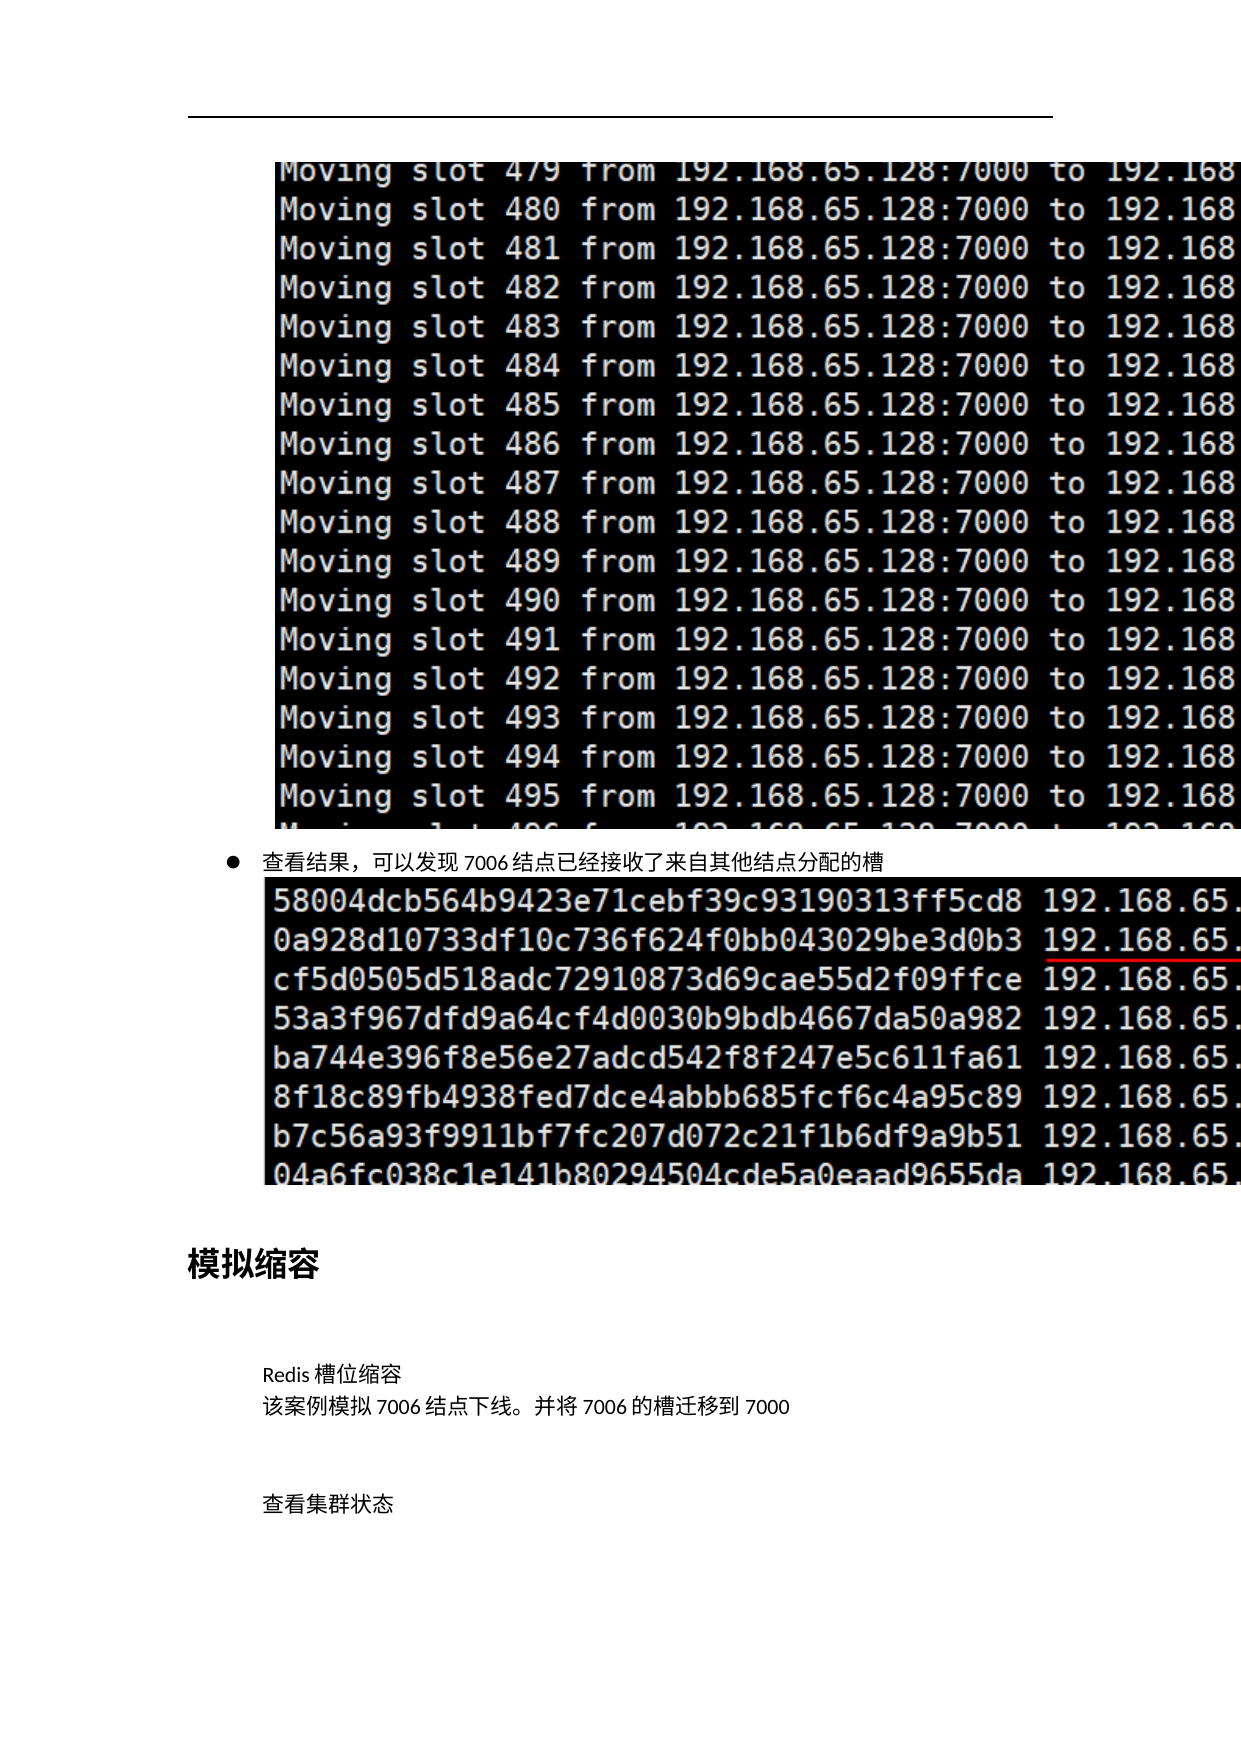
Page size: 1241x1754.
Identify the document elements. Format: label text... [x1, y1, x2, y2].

picture [262, 877, 1241, 1185]
list Redis槽位缩容 [262, 1356, 1053, 1389]
list 查看集群状态 [262, 1486, 1053, 1519]
list 该案例模拟7006结点下线。并将7006的槽迁移到7000 [262, 1389, 1053, 1421]
picture [275, 162, 1241, 829]
subtitle 模拟缩容 [187, 1229, 1053, 1294]
list 查看结果，可以发现7006结点已经接收了来自其他结点分配的槽 [225, 844, 1053, 877]
